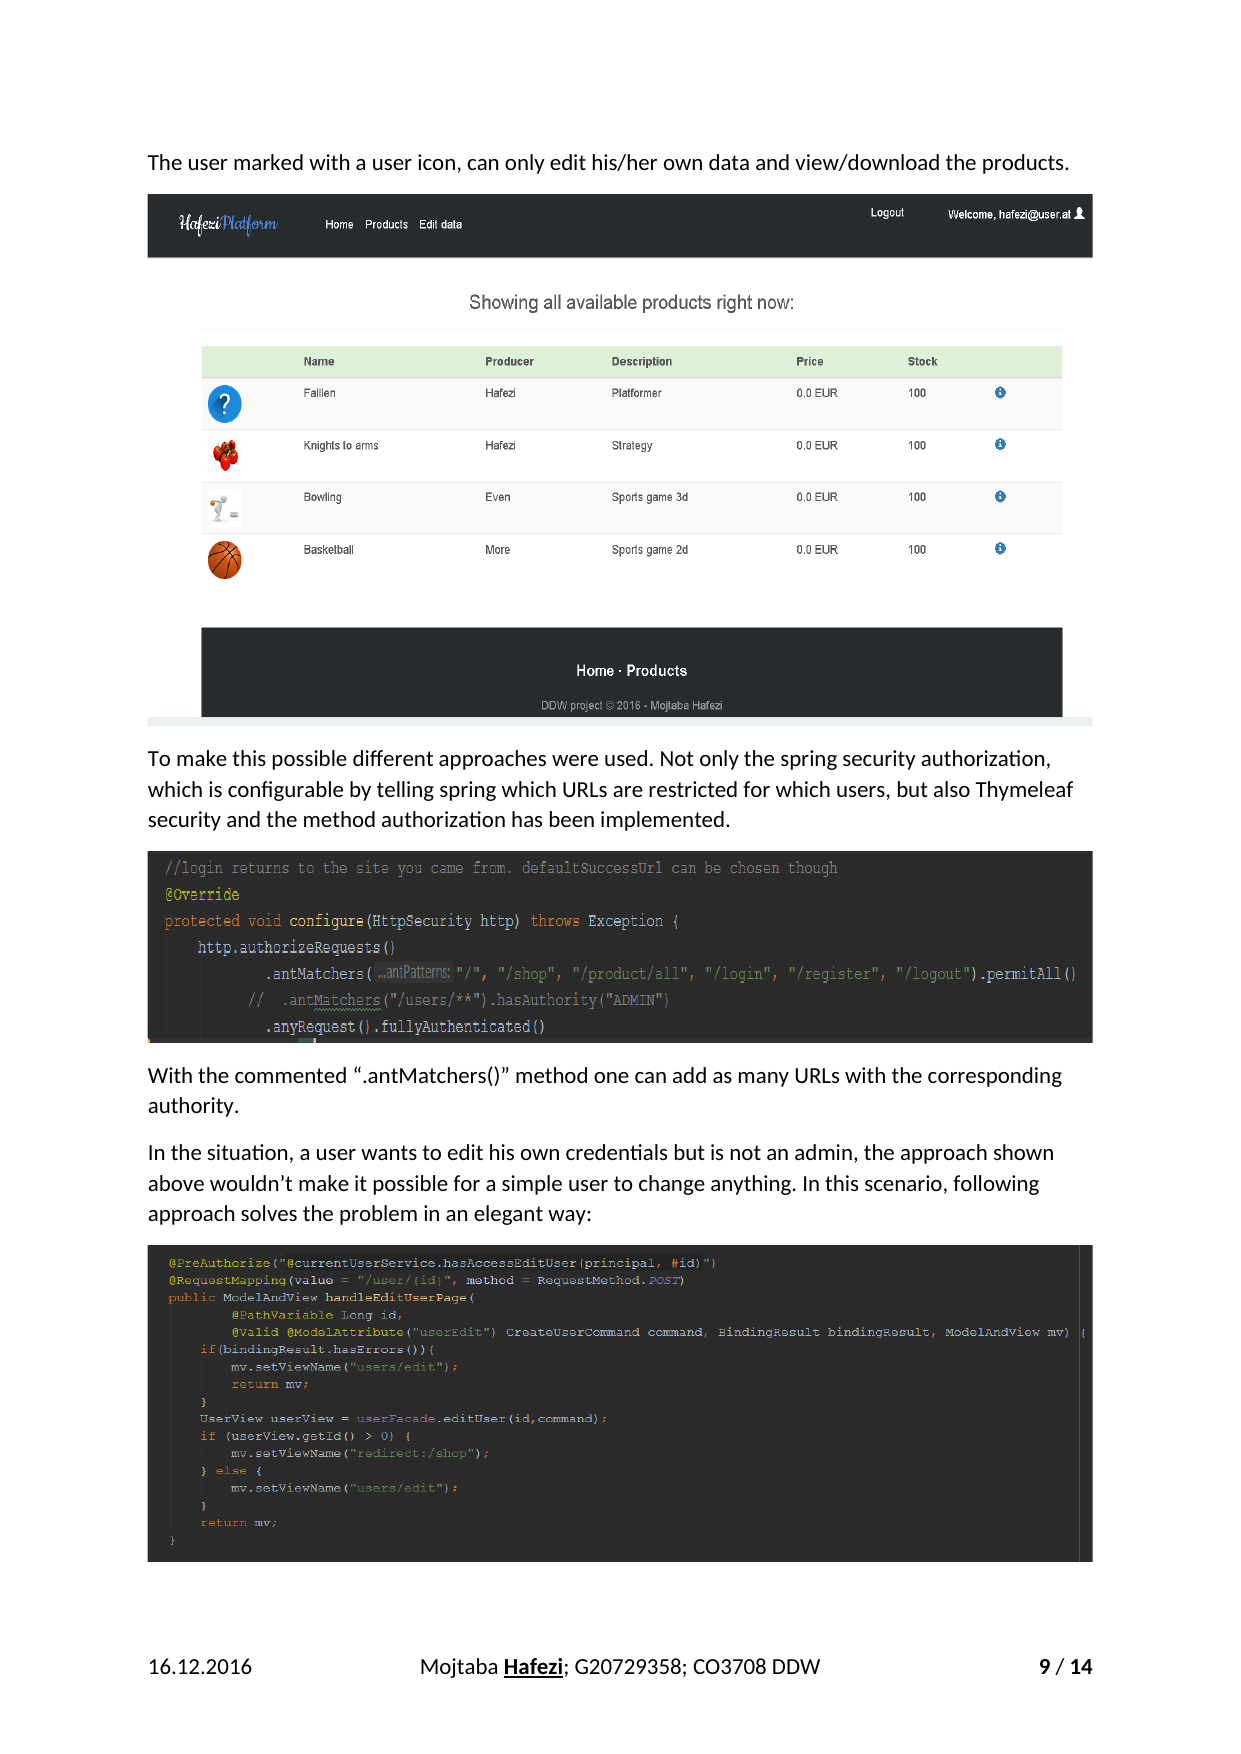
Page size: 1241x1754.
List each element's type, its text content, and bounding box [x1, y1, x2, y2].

picture [147, 1245, 1093, 1562]
picture [147, 851, 1093, 1043]
text In the situation, a user wants to edit his own credentials but is not an admin, the approach shown above wouldn’t make it possible for a simple user to change anything. In this scenario, following approach solves the problem in an elegant way: [148, 1138, 1093, 1227]
text To make this possible different approaches were used. Not only the spring security authorization, which is configurable by telling spring which URLs are restricted for which users, but also Thymeleaf security and the method authorization has been implemented. [148, 744, 1093, 833]
text With the commented “.antMatchers()” method one can add as many URLs with the corresponding authority. [148, 1061, 1093, 1119]
text The user marked with a user icon, can only edit his/her own data and view/download the products. [148, 148, 1093, 176]
picture [147, 194, 1093, 726]
